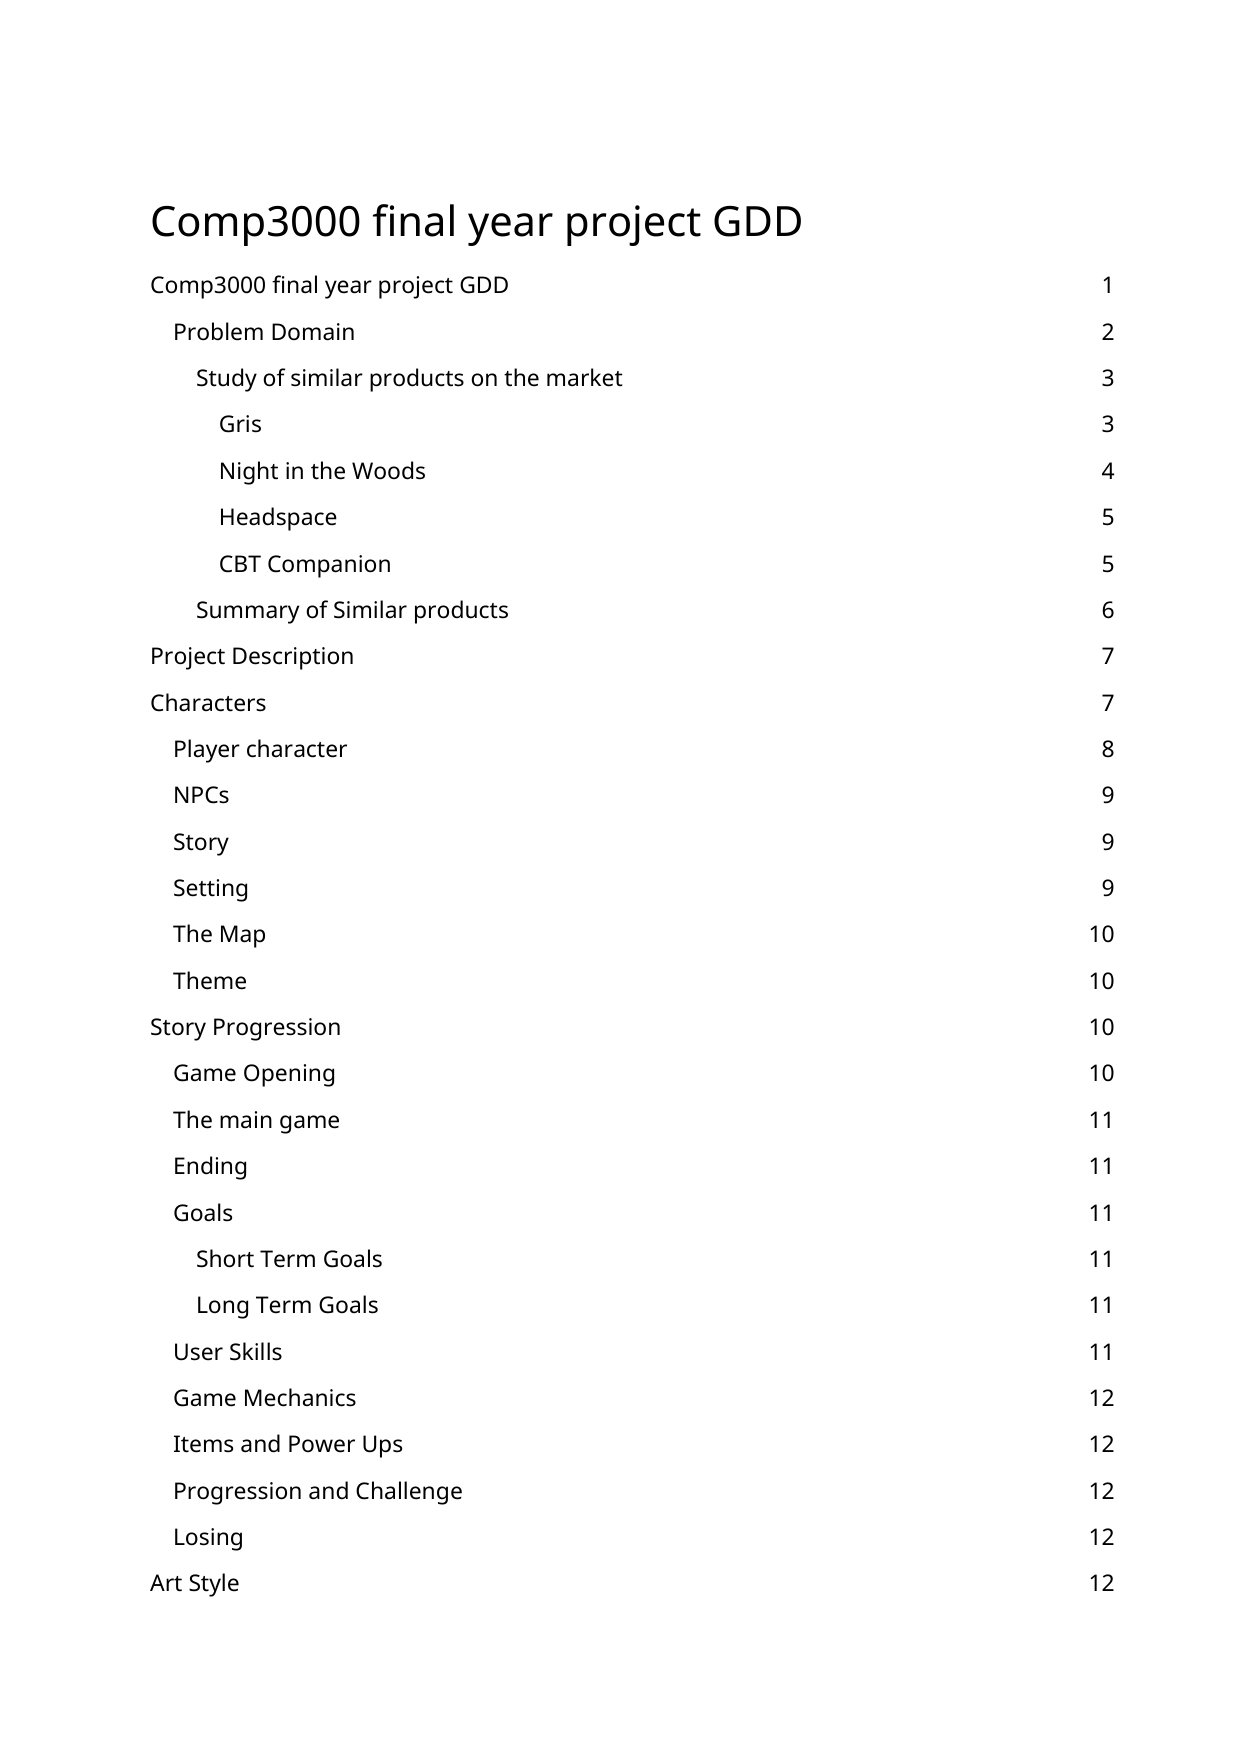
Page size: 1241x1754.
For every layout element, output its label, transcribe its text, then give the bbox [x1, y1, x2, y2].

subtitle Comp3000 final year project GDD [150, 192, 1115, 248]
